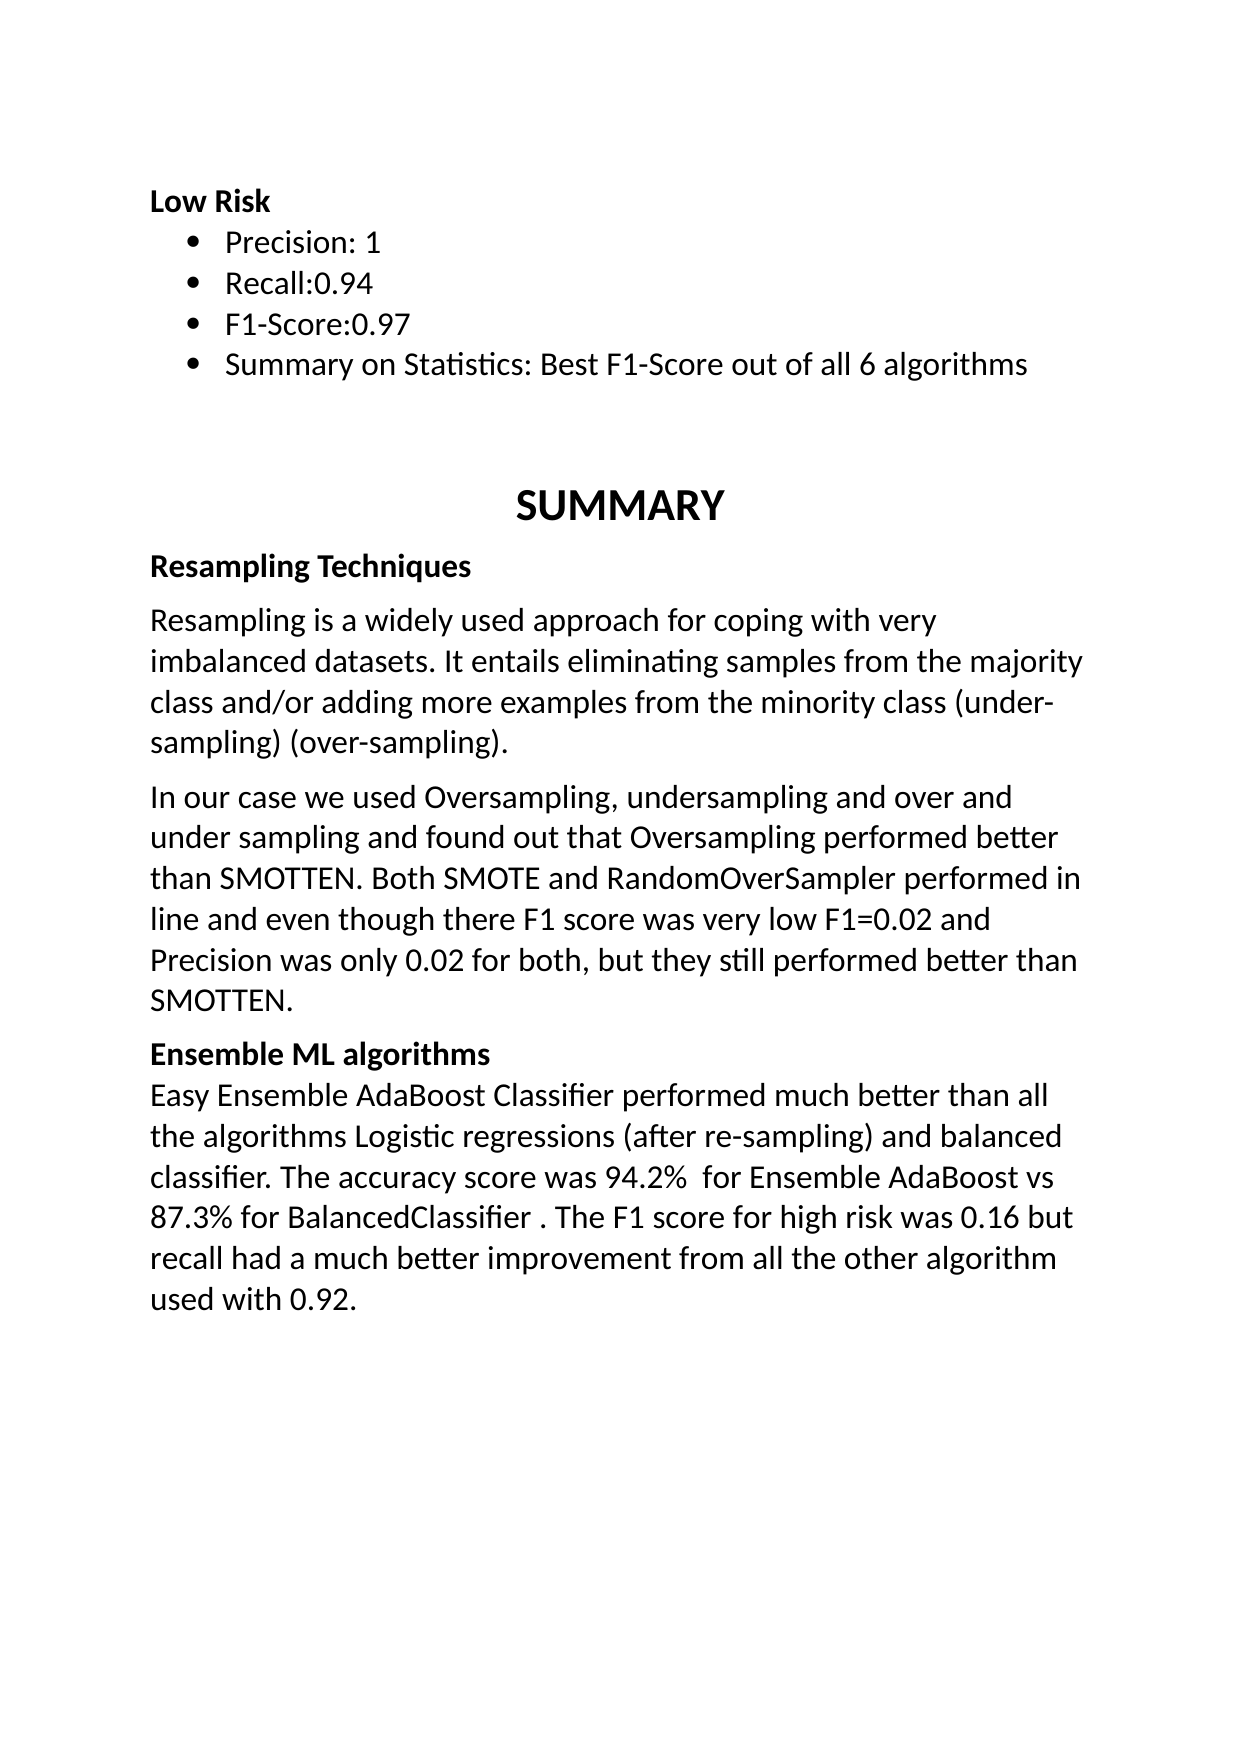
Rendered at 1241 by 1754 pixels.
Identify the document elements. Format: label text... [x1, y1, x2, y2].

text Easy Ensemble AdaBoost Classifier performed much better than all the algorithms Logistic regressions (after re-sampling) and balanced classifier. The accuracy score was 94.2% for Ensemble AdaBoost vs 87.3% for BalancedClassifier . The F1 score for high risk was 0.16 but recall had a much better improvement from all the other algorithm used with 0.92. [150, 1074, 1090, 1318]
text In our case we used Oversampling, undersampling and over and under sampling and found out that Oversampling performed better than SMOTTEN. Both SMOTE and RandomOverSampler performed in line and even though there F1 score was very low F1=0.02 and Precision was only 0.02 for both, but they still performed better than SMOTTEN. [150, 776, 1090, 1020]
list Recall:0.94 [187, 262, 1090, 303]
list Summary on Statistics: Best F1-Score out of all 6 algorithms [187, 343, 1090, 384]
list F1-Score:0.97 [187, 303, 1090, 343]
text Low Risk [150, 181, 1090, 221]
text Resampling Techniques [150, 545, 1090, 586]
list Precision: 1 [187, 221, 1090, 262]
text Ensemble ML algorithms [150, 1033, 1090, 1074]
text Resampling is a widely used approach for coping with very imbalanced datasets. It entails eliminating samples from the majority class and/or adding more examples from the minority class (under-sampling) (over-sampling). [150, 599, 1090, 762]
text SUMMARY [150, 476, 1090, 532]
